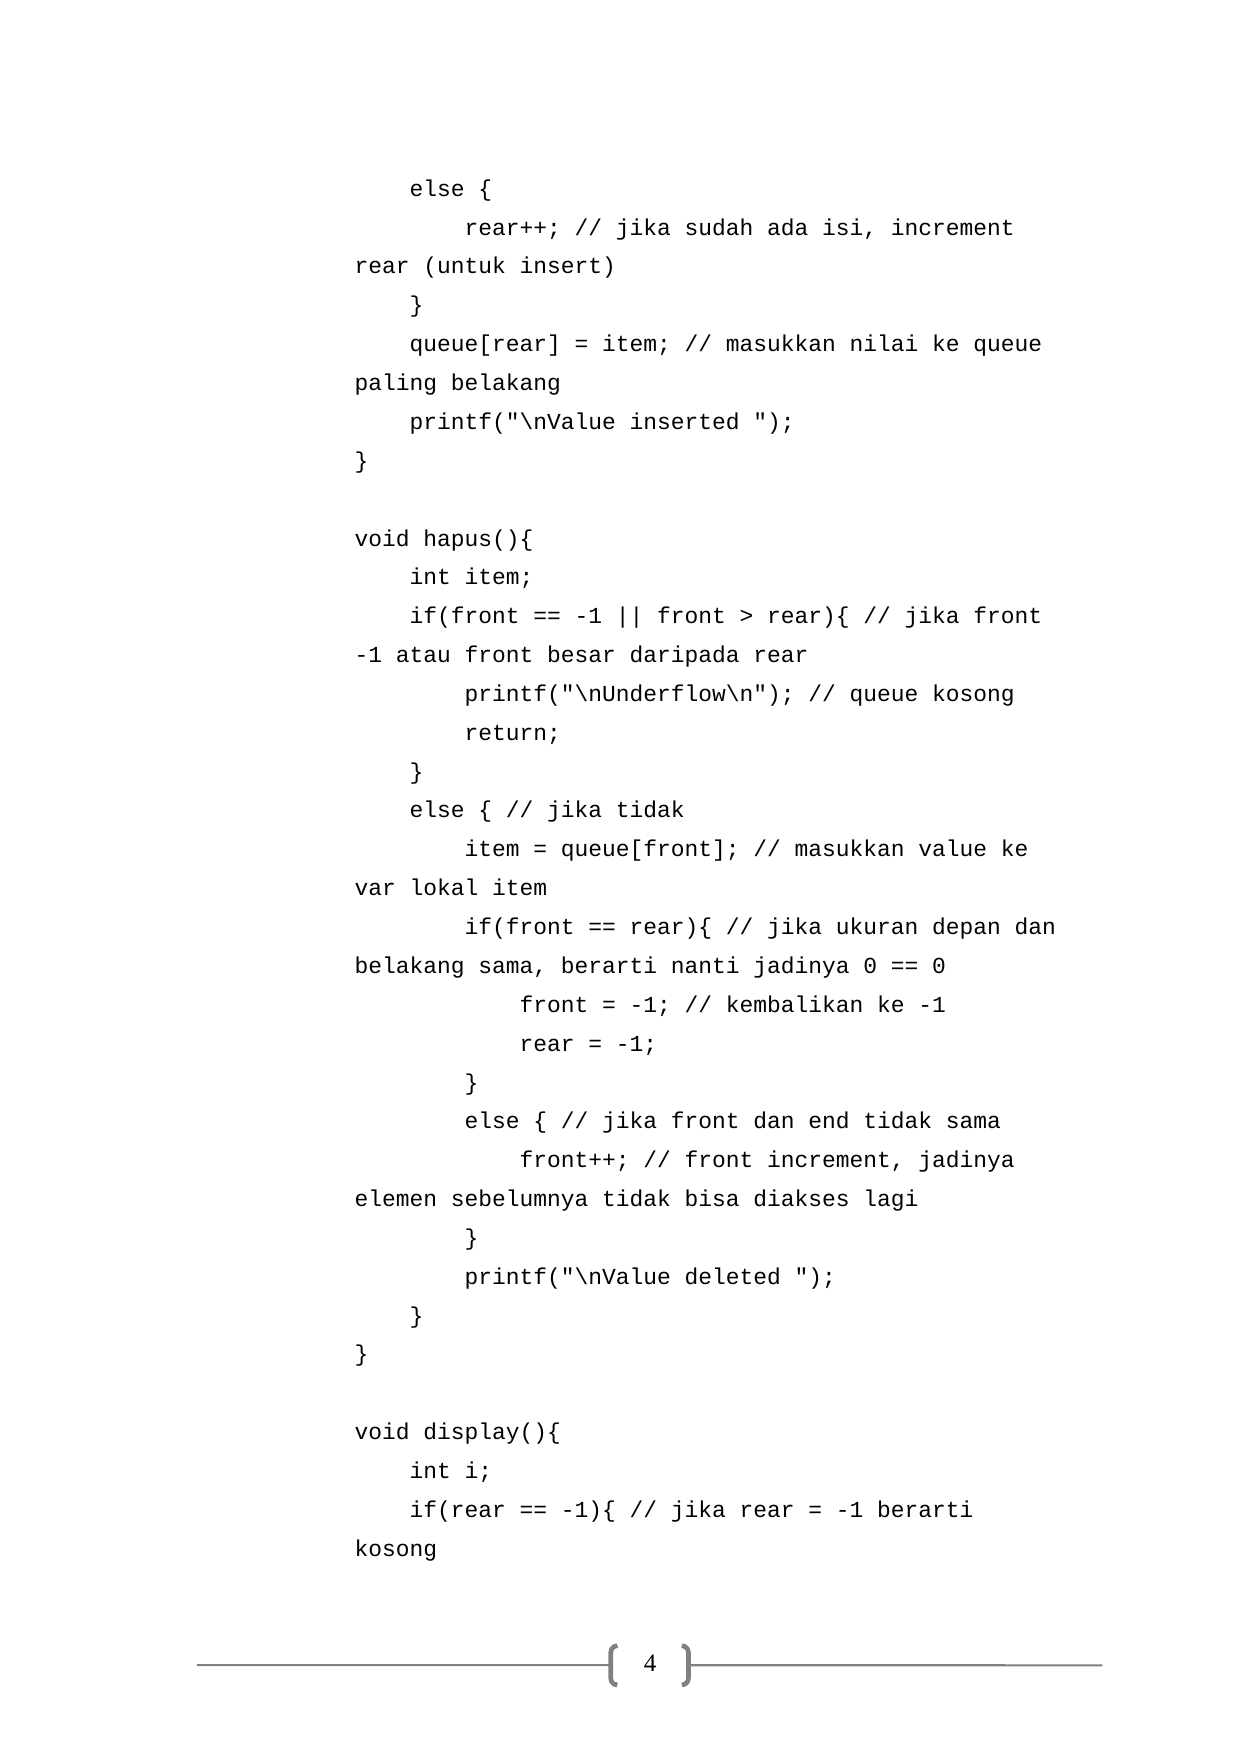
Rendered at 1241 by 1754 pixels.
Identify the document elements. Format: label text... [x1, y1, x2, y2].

list rear++; // jika sudah ada isi, increment rear (untuk insert) [354, 216, 1063, 281]
list item = queue[front]; // masukkan value ke var lokal item [354, 838, 1063, 902]
list } [354, 294, 1063, 320]
list } [354, 1226, 1063, 1252]
list } [354, 1343, 1063, 1369]
list } [354, 760, 1063, 786]
list int i; [354, 1459, 1063, 1485]
list if(front == -1 || front > rear){ // jika front -1 atau front besar daripada rear [354, 604, 1063, 669]
list printf("\nValue deleted "); [354, 1265, 1063, 1291]
list front++; // front increment, jadinya elemen sebelumnya tidak bisa diakses lagi [354, 1148, 1063, 1213]
list front = -1; // kembalikan ke -1 [354, 993, 1063, 1019]
list queue[rear] = item; // masukkan nilai ke queue paling belakang [354, 333, 1063, 397]
list if(rear == -1){ // jika rear = -1 berarti kosong [354, 1498, 1063, 1563]
list } [354, 1304, 1063, 1330]
list printf("\nValue inserted "); [354, 410, 1063, 436]
list void display(){ [354, 1421, 1063, 1446]
list printf("\nUnderflow\n"); // queue kosong [354, 682, 1063, 708]
list else { // jika tidak [354, 799, 1063, 825]
list void hapus(){ [354, 527, 1063, 553]
list return; [354, 721, 1063, 747]
list } [354, 1071, 1063, 1097]
list if(front == rear){ // jika ukuran depan dan belakang sama, berarti nanti jadinya 0 == 0 [354, 915, 1063, 980]
list } [354, 449, 1063, 475]
list else { [354, 177, 1063, 203]
list rear = -1; [354, 1032, 1063, 1058]
list int item; [354, 566, 1063, 592]
list else { // jika front dan end tidak sama [354, 1110, 1063, 1136]
